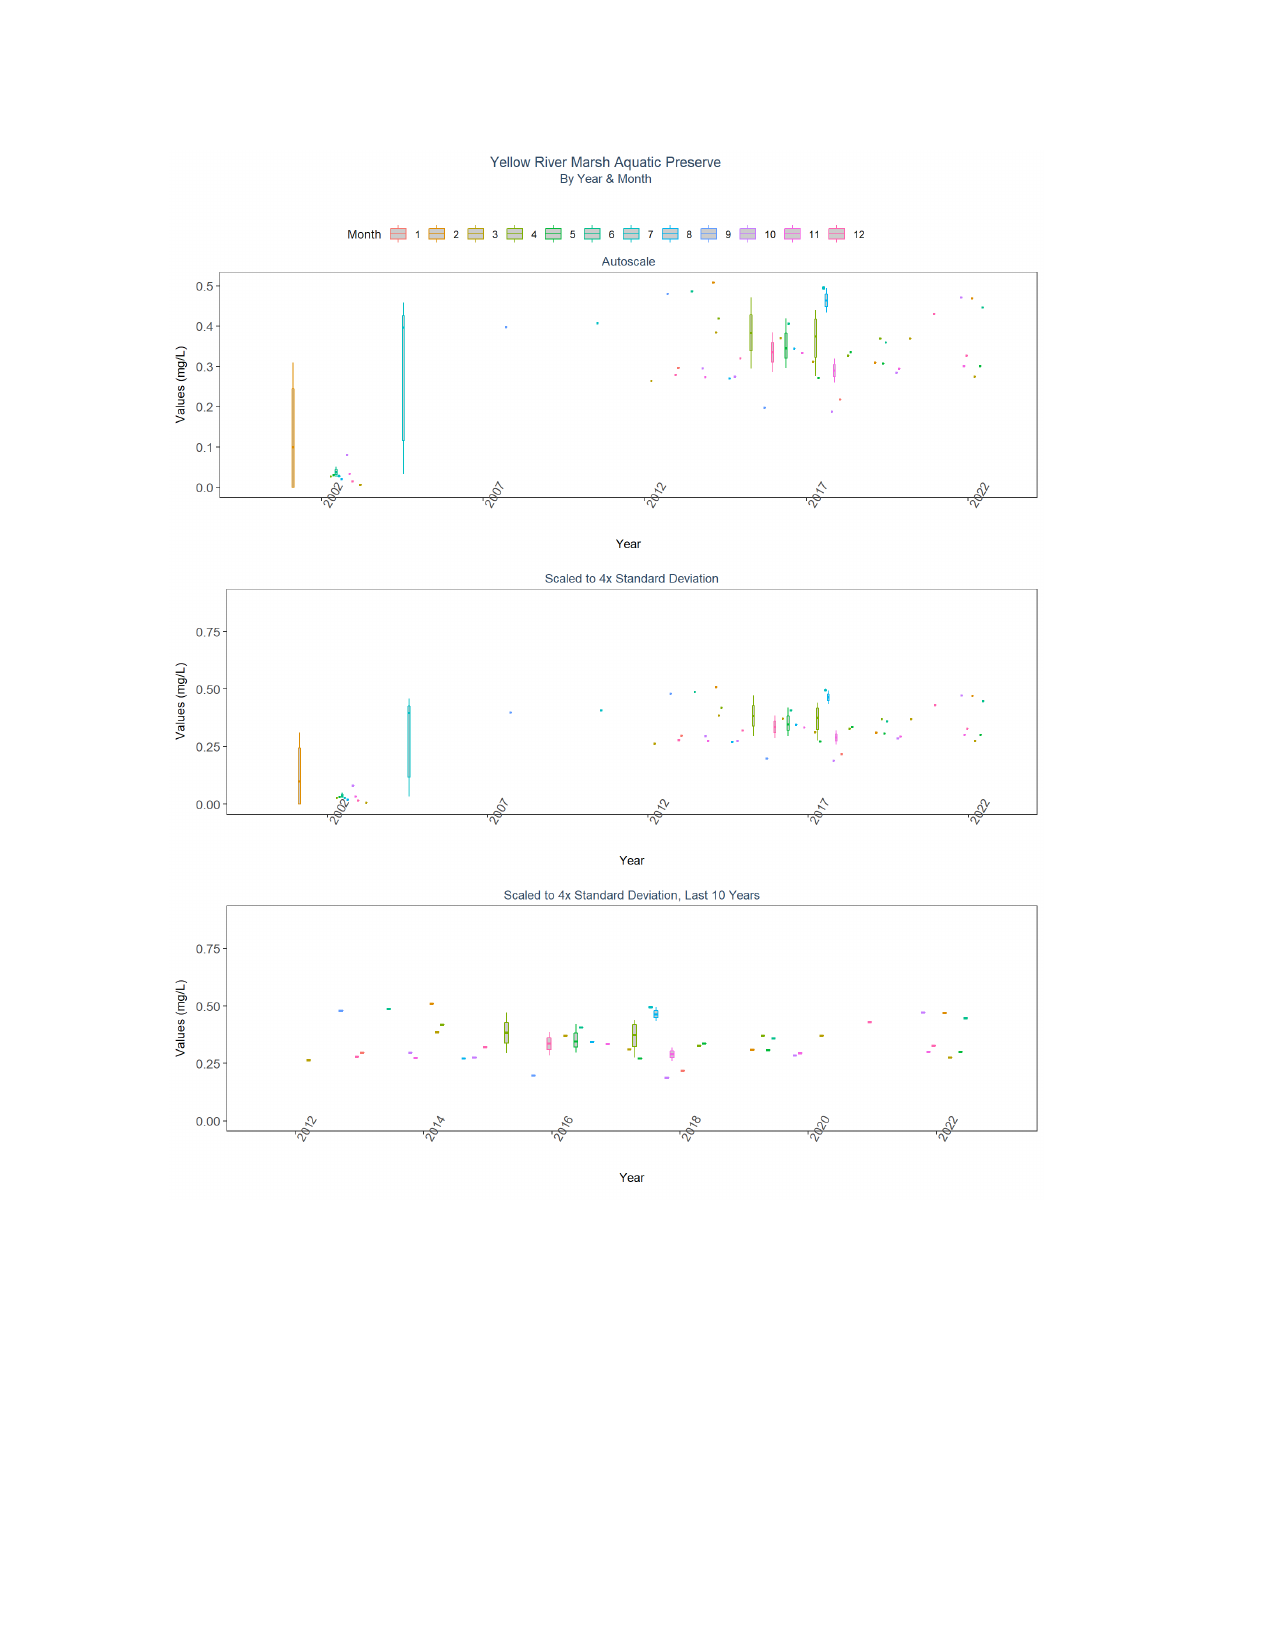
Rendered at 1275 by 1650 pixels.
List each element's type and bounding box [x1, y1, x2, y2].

picture [168, 150, 1044, 1200]
